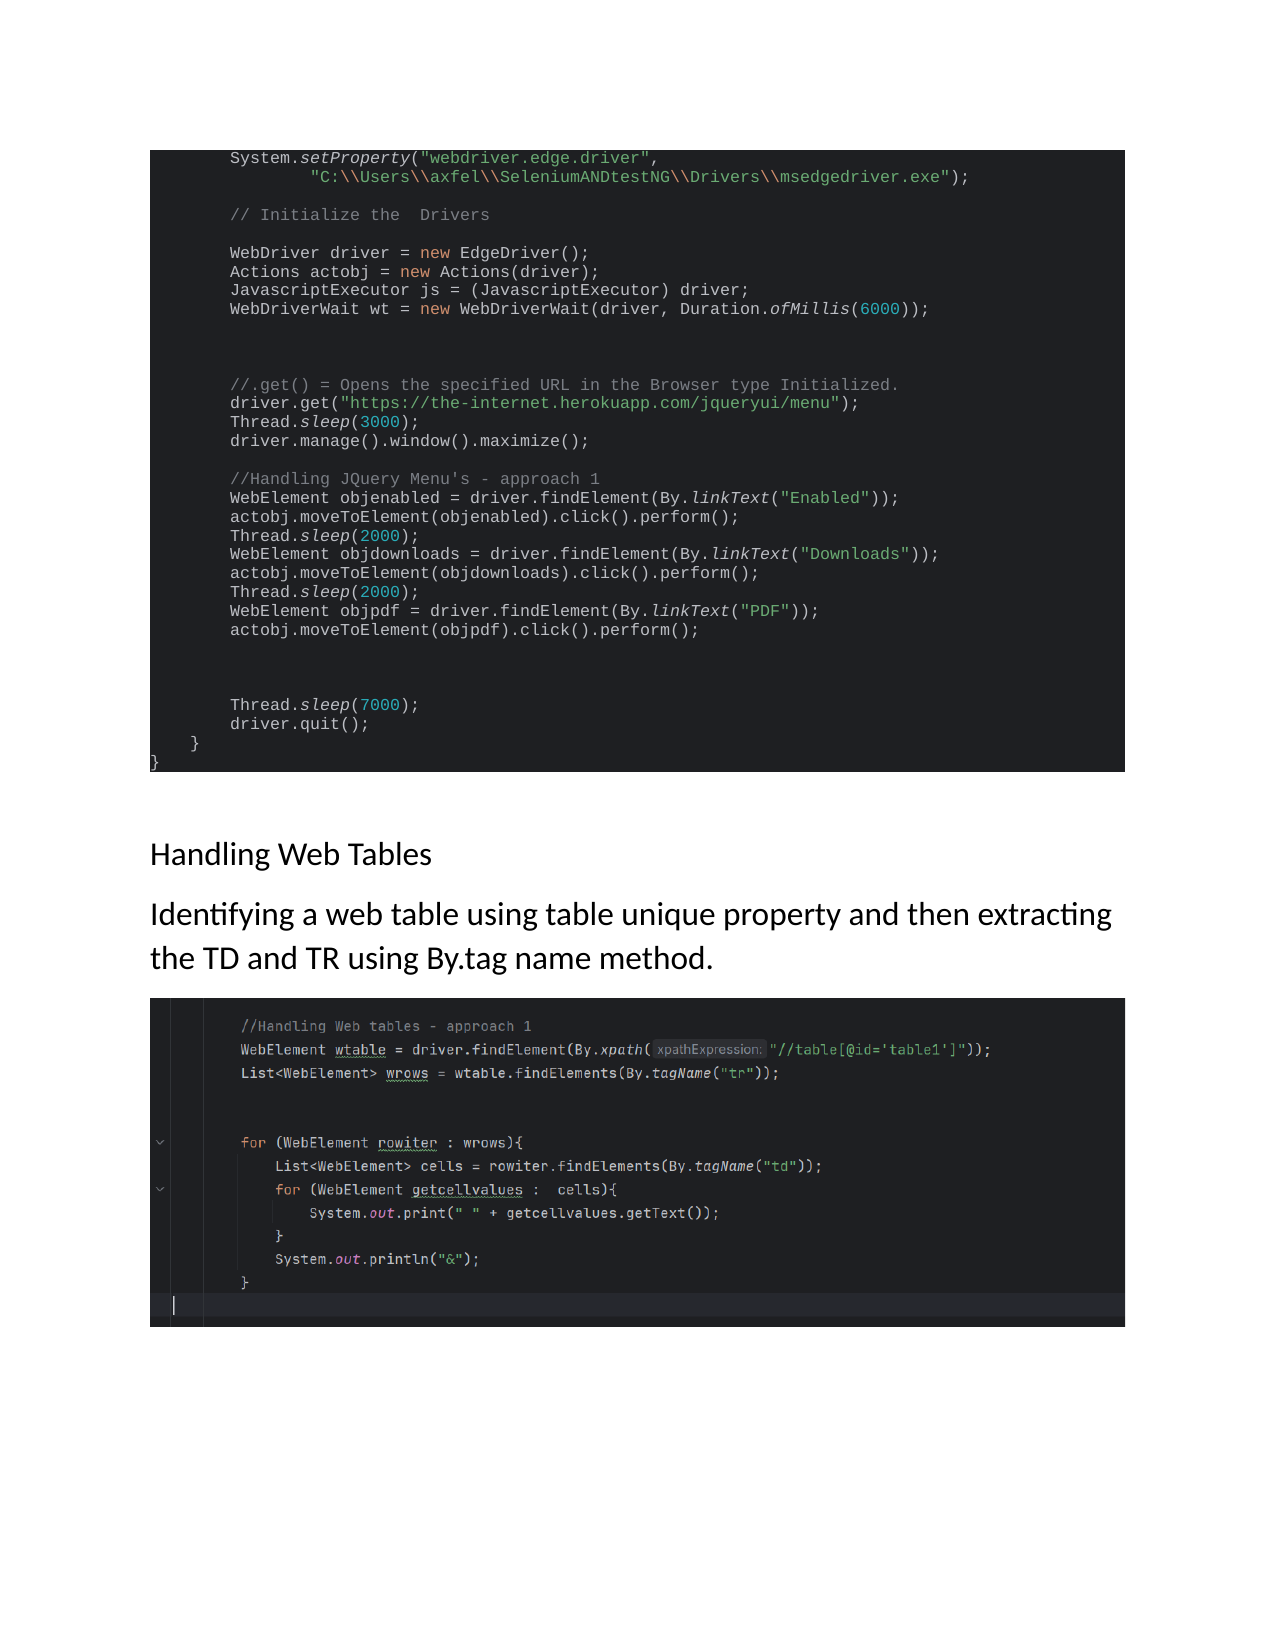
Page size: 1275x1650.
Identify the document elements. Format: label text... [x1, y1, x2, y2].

text Handling Web Tables [150, 833, 1125, 873]
picture [150, 998, 1125, 1327]
text Identifying a web table using table unique property and then extracting the TD and TR using By.tag name method. [150, 893, 1125, 978]
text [150, 150, 1125, 772]
